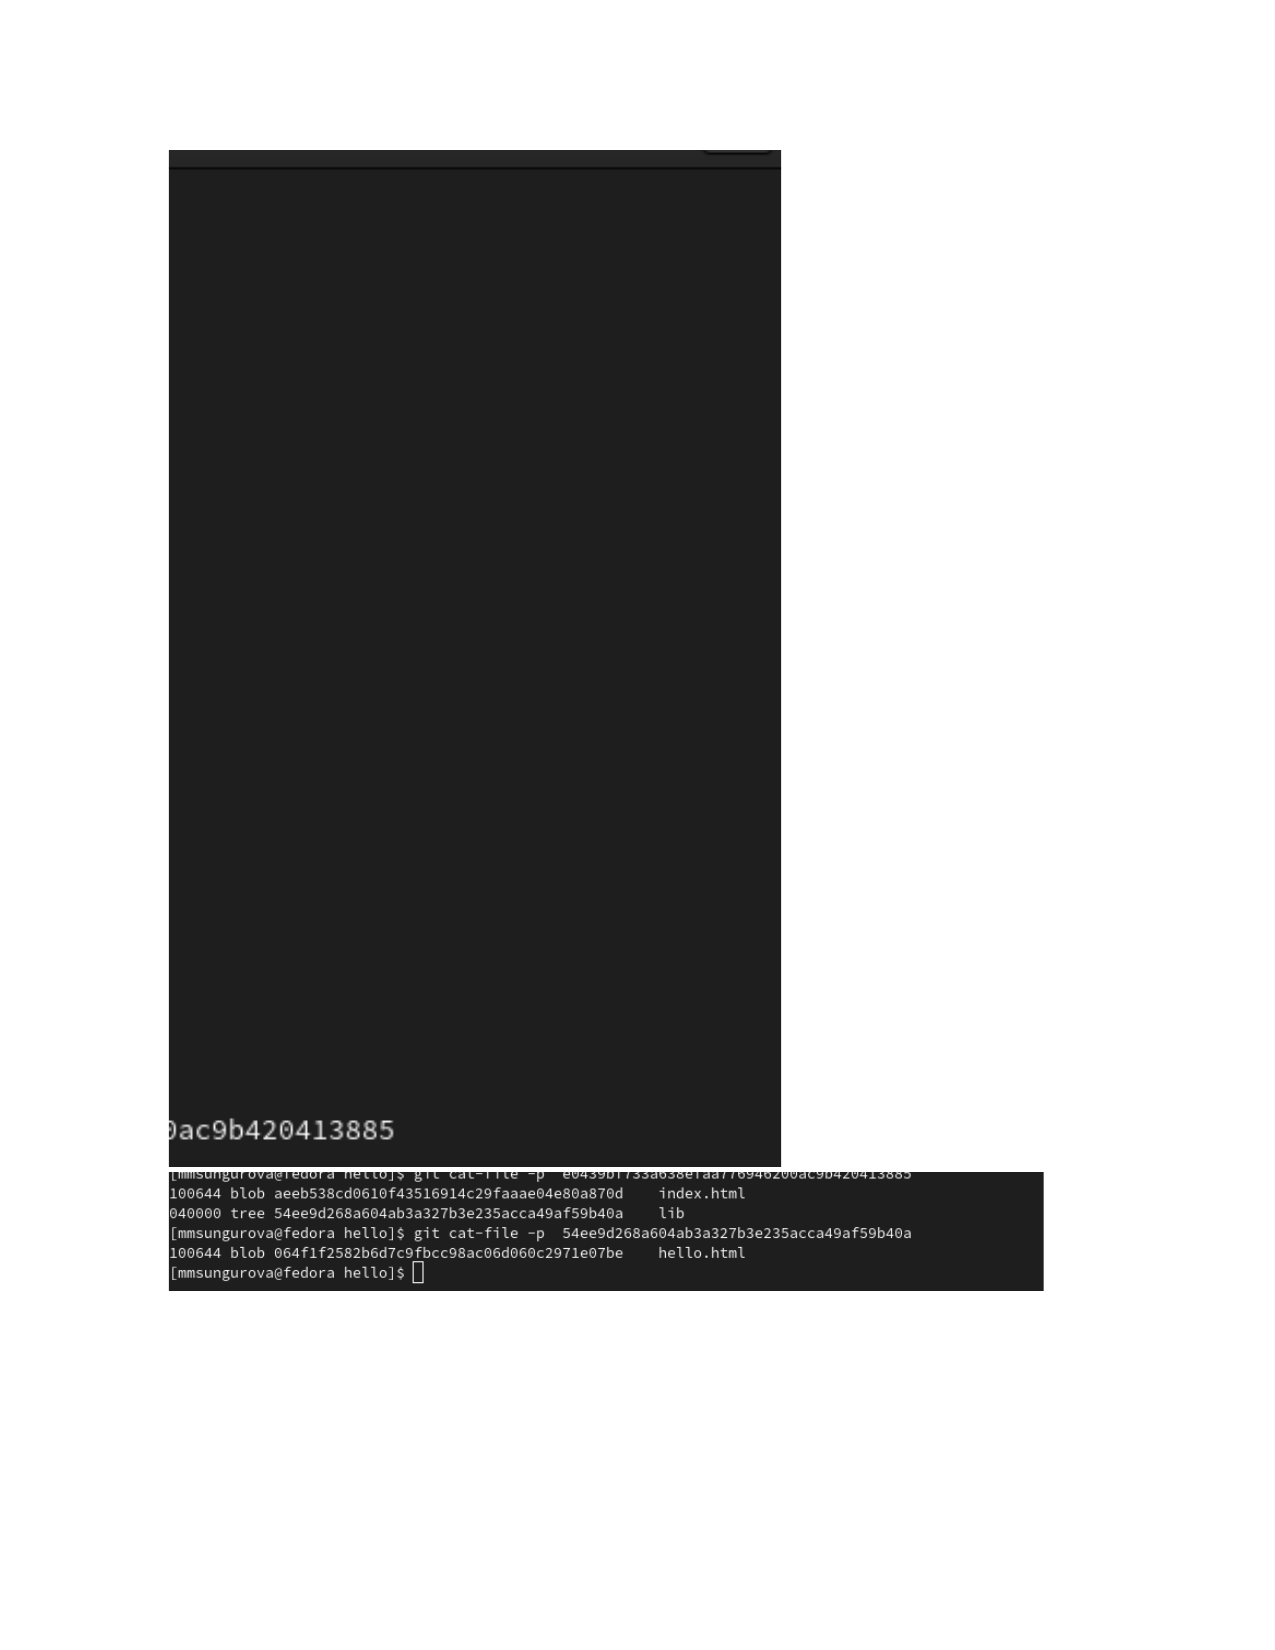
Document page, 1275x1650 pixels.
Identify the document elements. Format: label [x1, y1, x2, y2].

text [150, 150, 1125, 1291]
picture [168, 1172, 1044, 1291]
picture [168, 150, 782, 1167]
